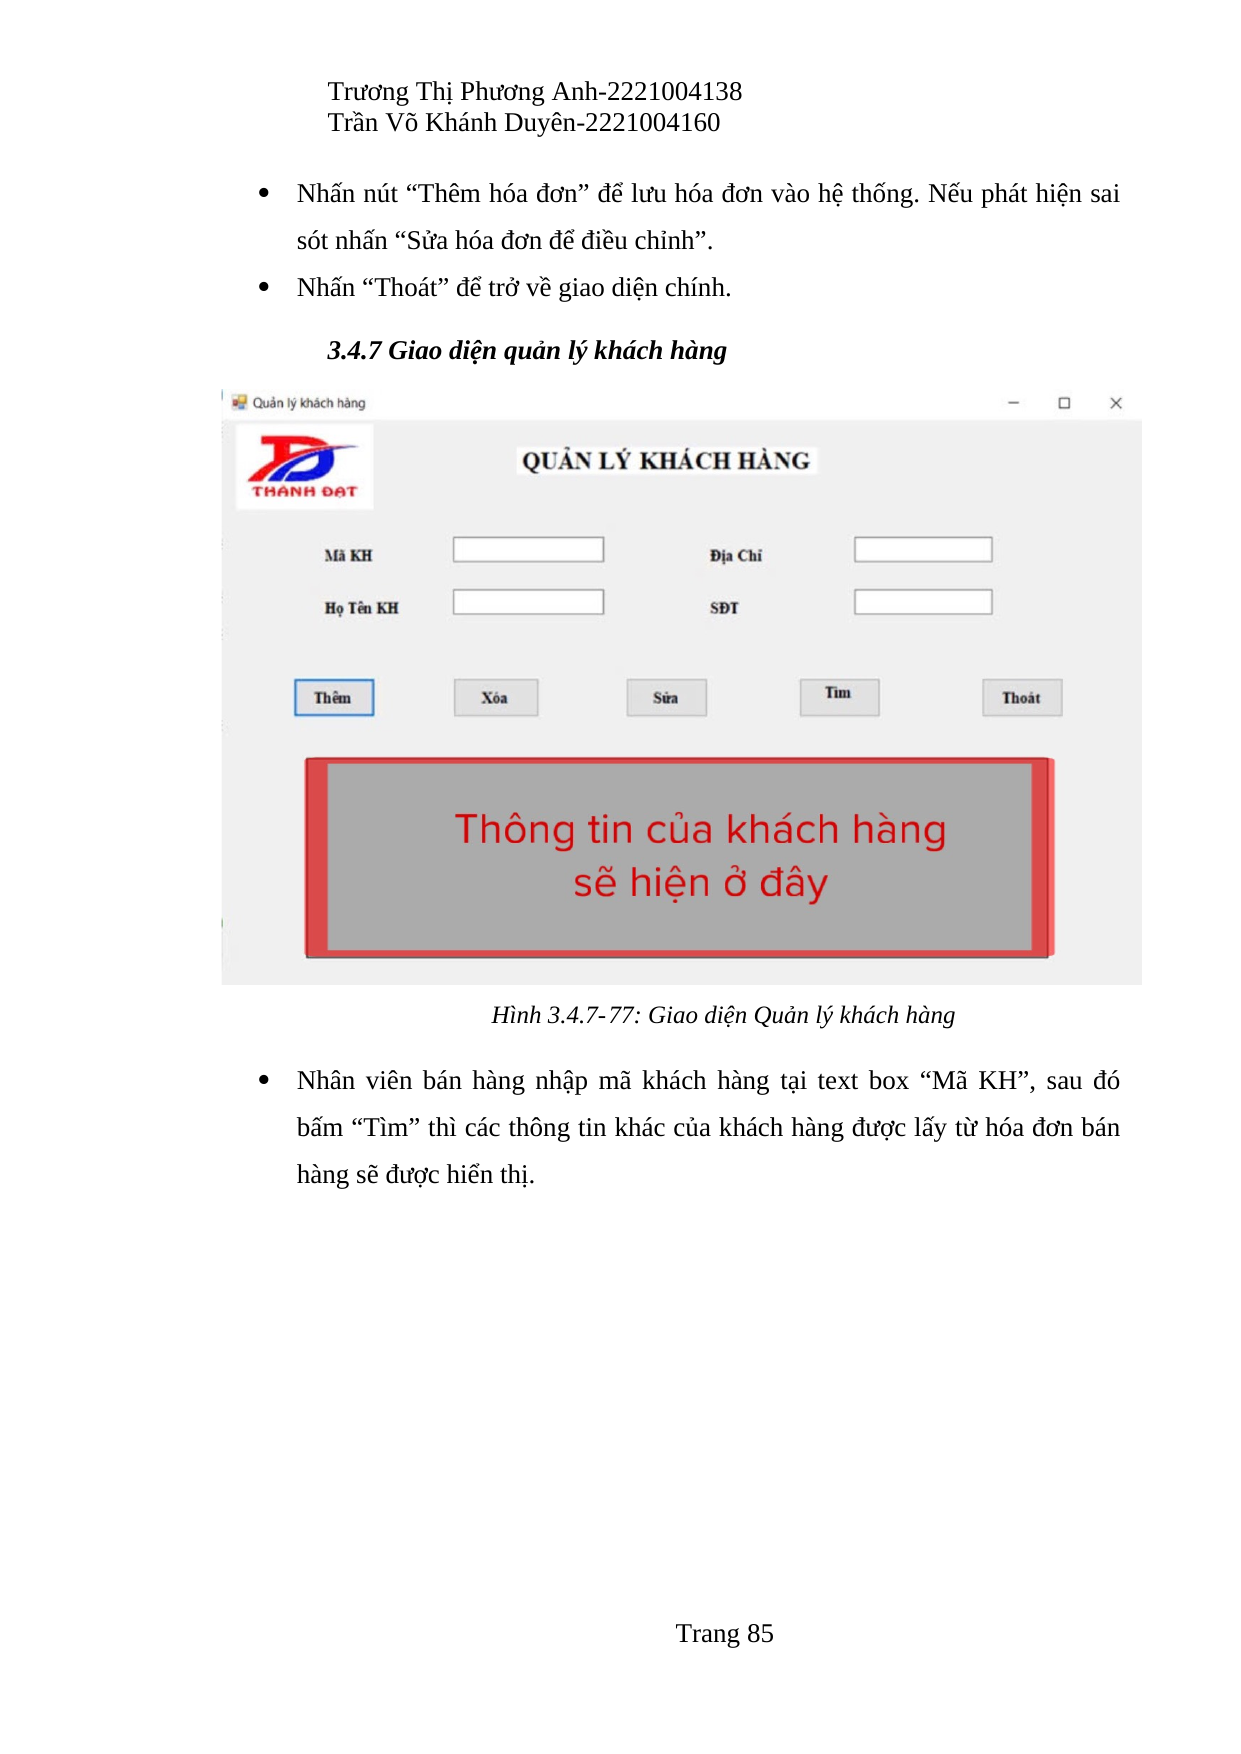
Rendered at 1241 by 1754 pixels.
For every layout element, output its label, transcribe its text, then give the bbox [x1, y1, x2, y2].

list Nhấn nút “Thêm hóa đơn” để lưu hóa đơn vào hệ thống. Nếu phát hiện sai sót nhấn “Sửa hóa đơn để điều chỉnh”. [259, 177, 1122, 255]
subtitle Giao diện quản lý khách hàng [252, 334, 1122, 365]
list Nhân viên bán hàng nhập mã khách hàng tại text box “Mã KH”, sau đó bấm “Tìm” thì các thông tin khác của khách hàng được lấy từ hóa đơn bán hàng sẽ được hiển thị. [259, 1064, 1122, 1189]
list Nhấn “Thoát” để trở về giao diện chính. [259, 271, 1122, 302]
picture [221, 389, 1142, 985]
